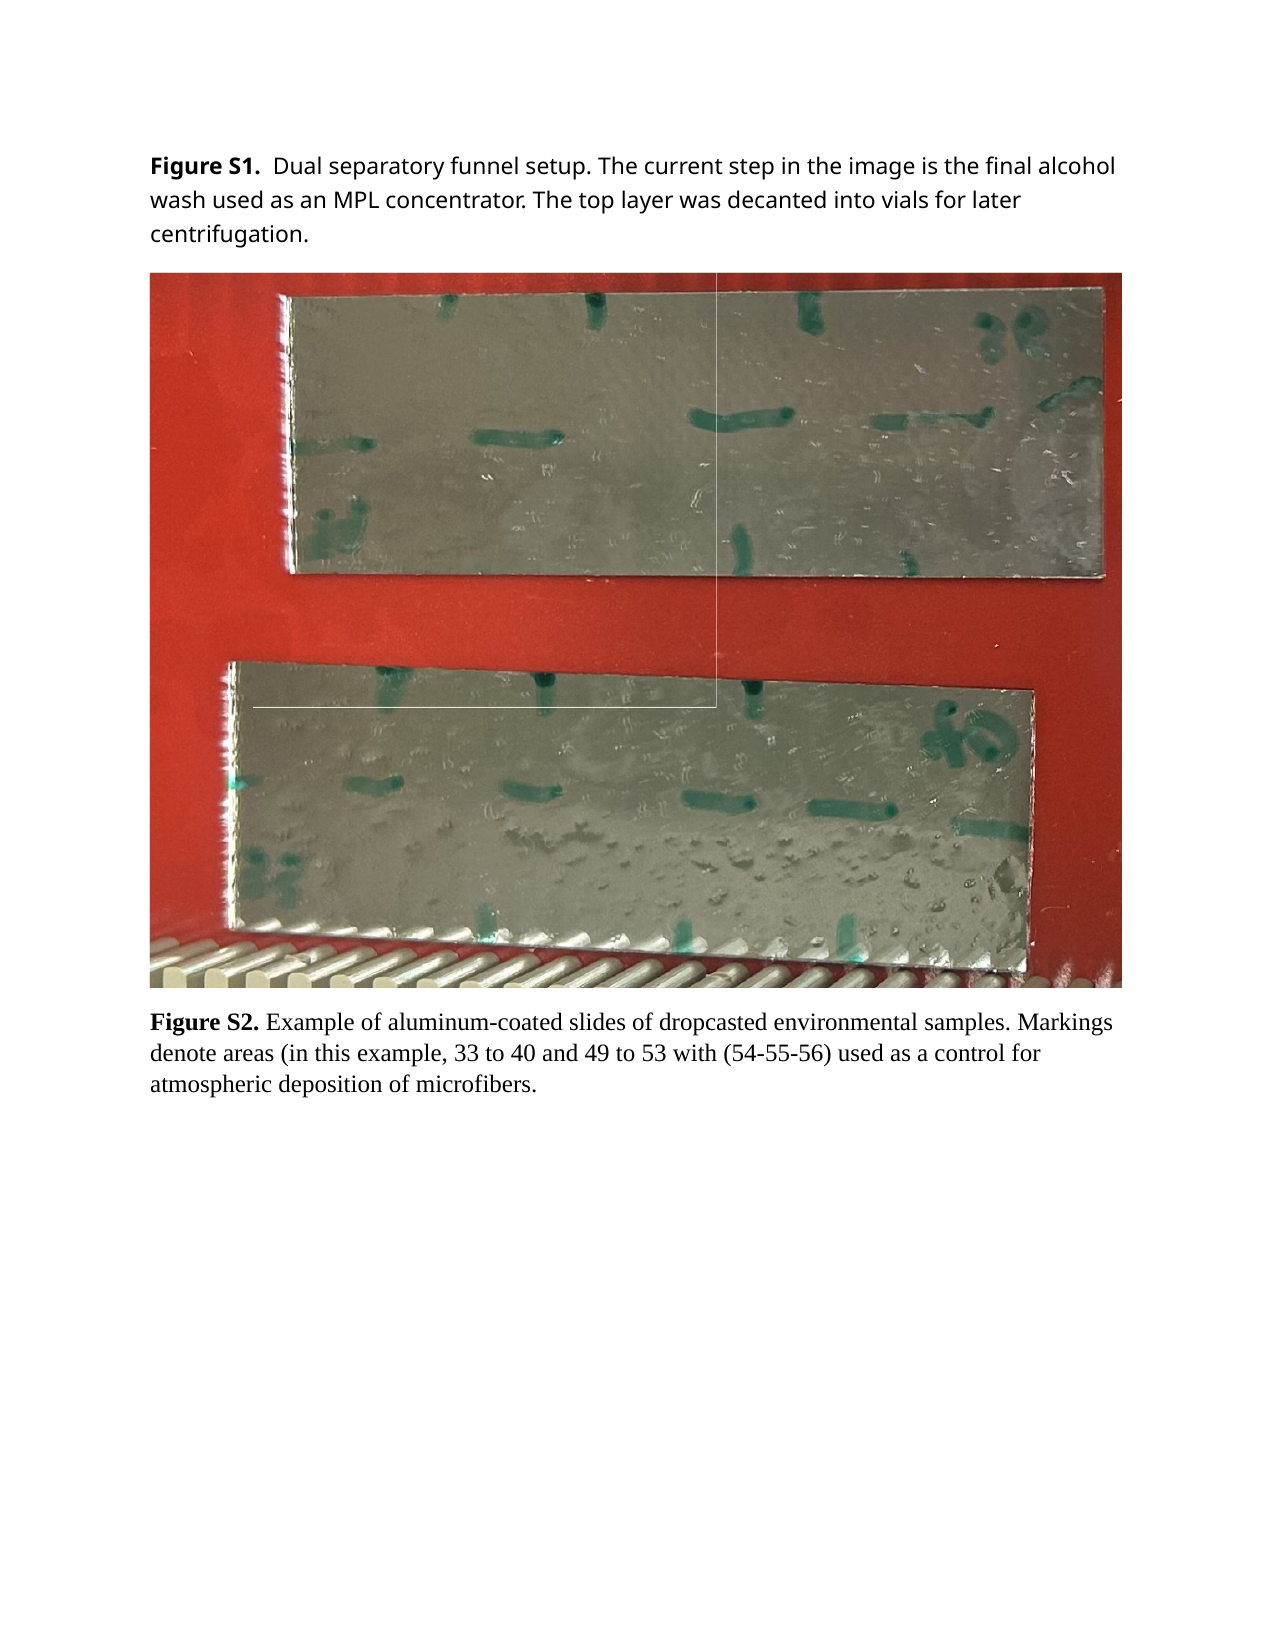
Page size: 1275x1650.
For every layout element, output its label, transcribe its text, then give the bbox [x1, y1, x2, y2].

text Figure S1. Dual separatory funnel setup. The current step in the image is the final alcohol wash used as an MPL concentrator. The top layer was decanted into vials for later centrifugation. [150, 150, 1125, 249]
text Figure S2. Example of aluminum-coated slides of dropcasted environmental samples. Markings denote areas (in this example, 33 to 40 and 49 to 53 with (54-55-56) used as a control for atmospheric deposition of microfibers. [150, 1007, 1125, 1098]
picture [151, 273, 1122, 988]
